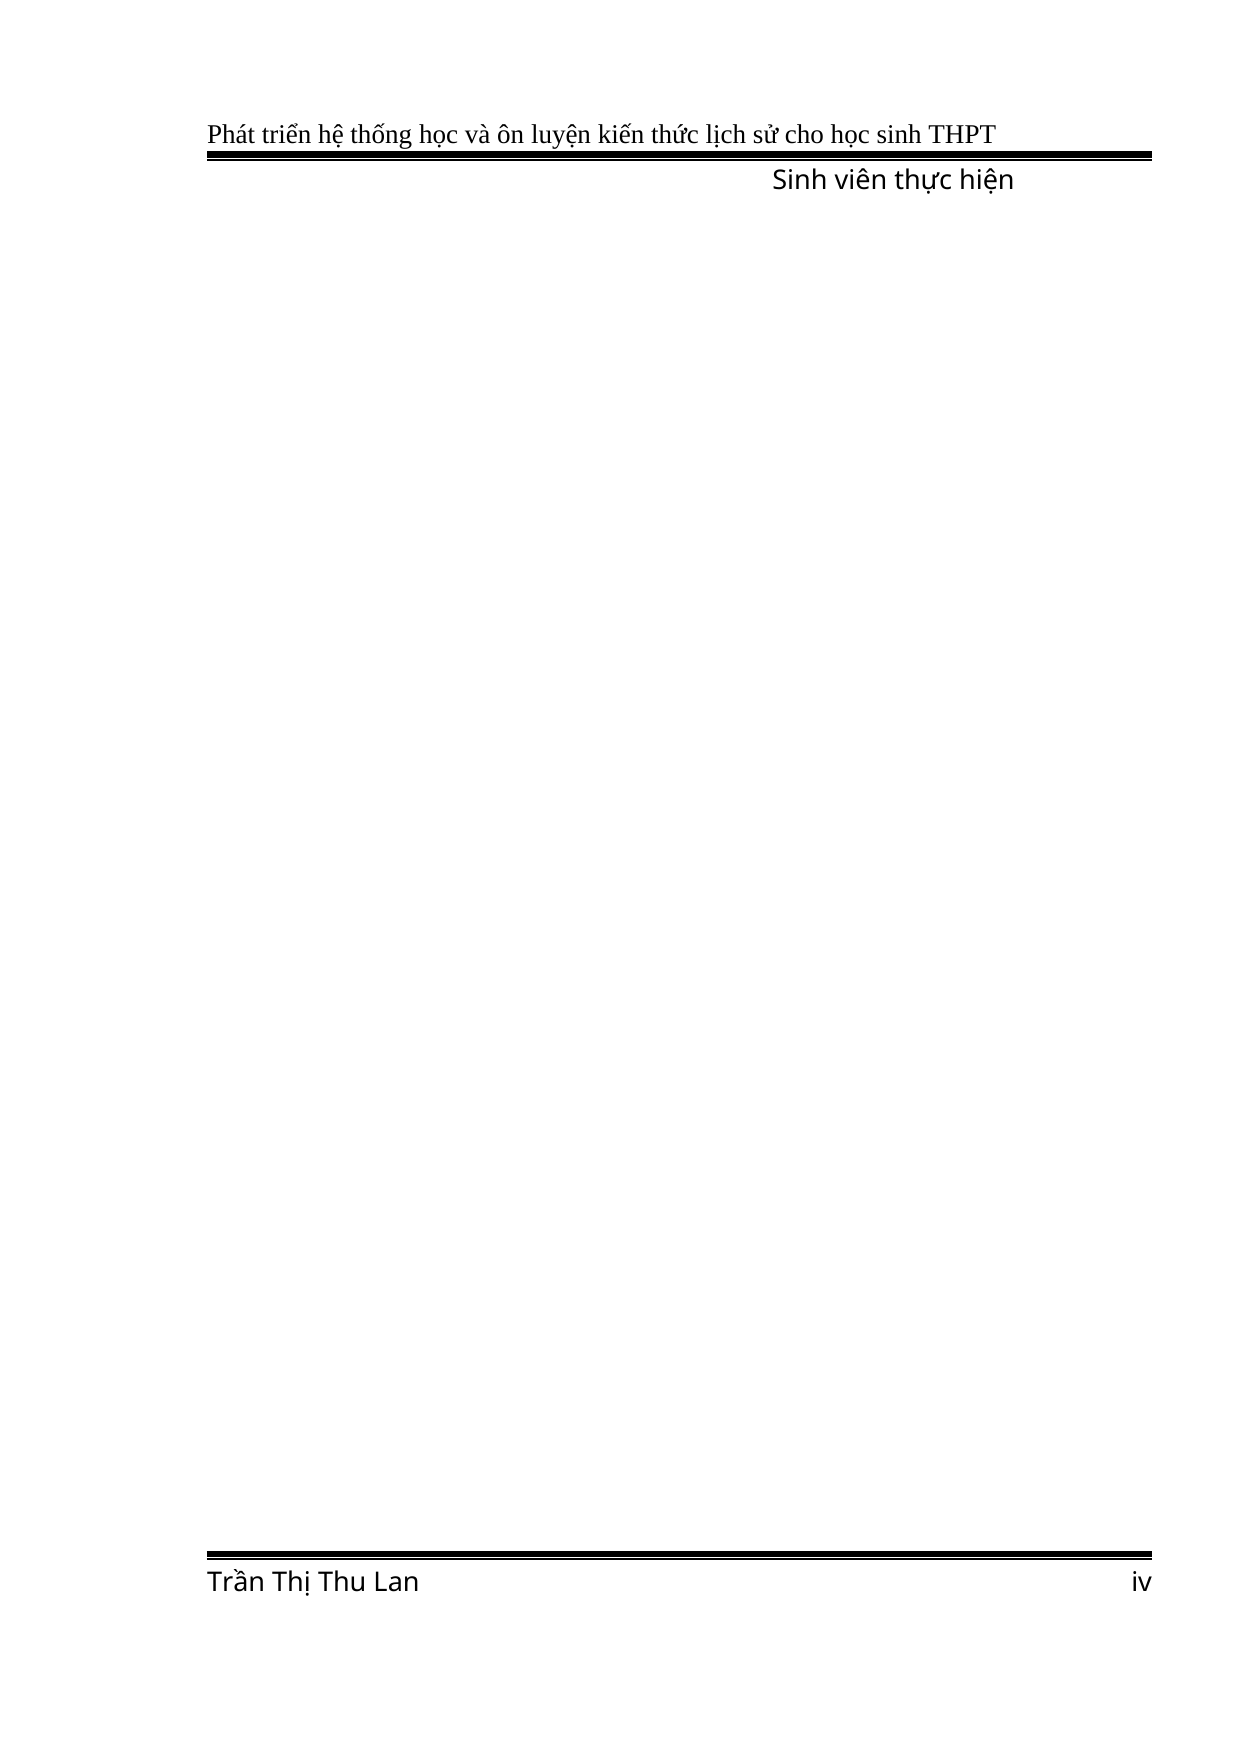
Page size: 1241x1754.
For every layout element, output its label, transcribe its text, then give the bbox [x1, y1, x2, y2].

text Sinh viên thực hiện [635, 161, 1152, 198]
